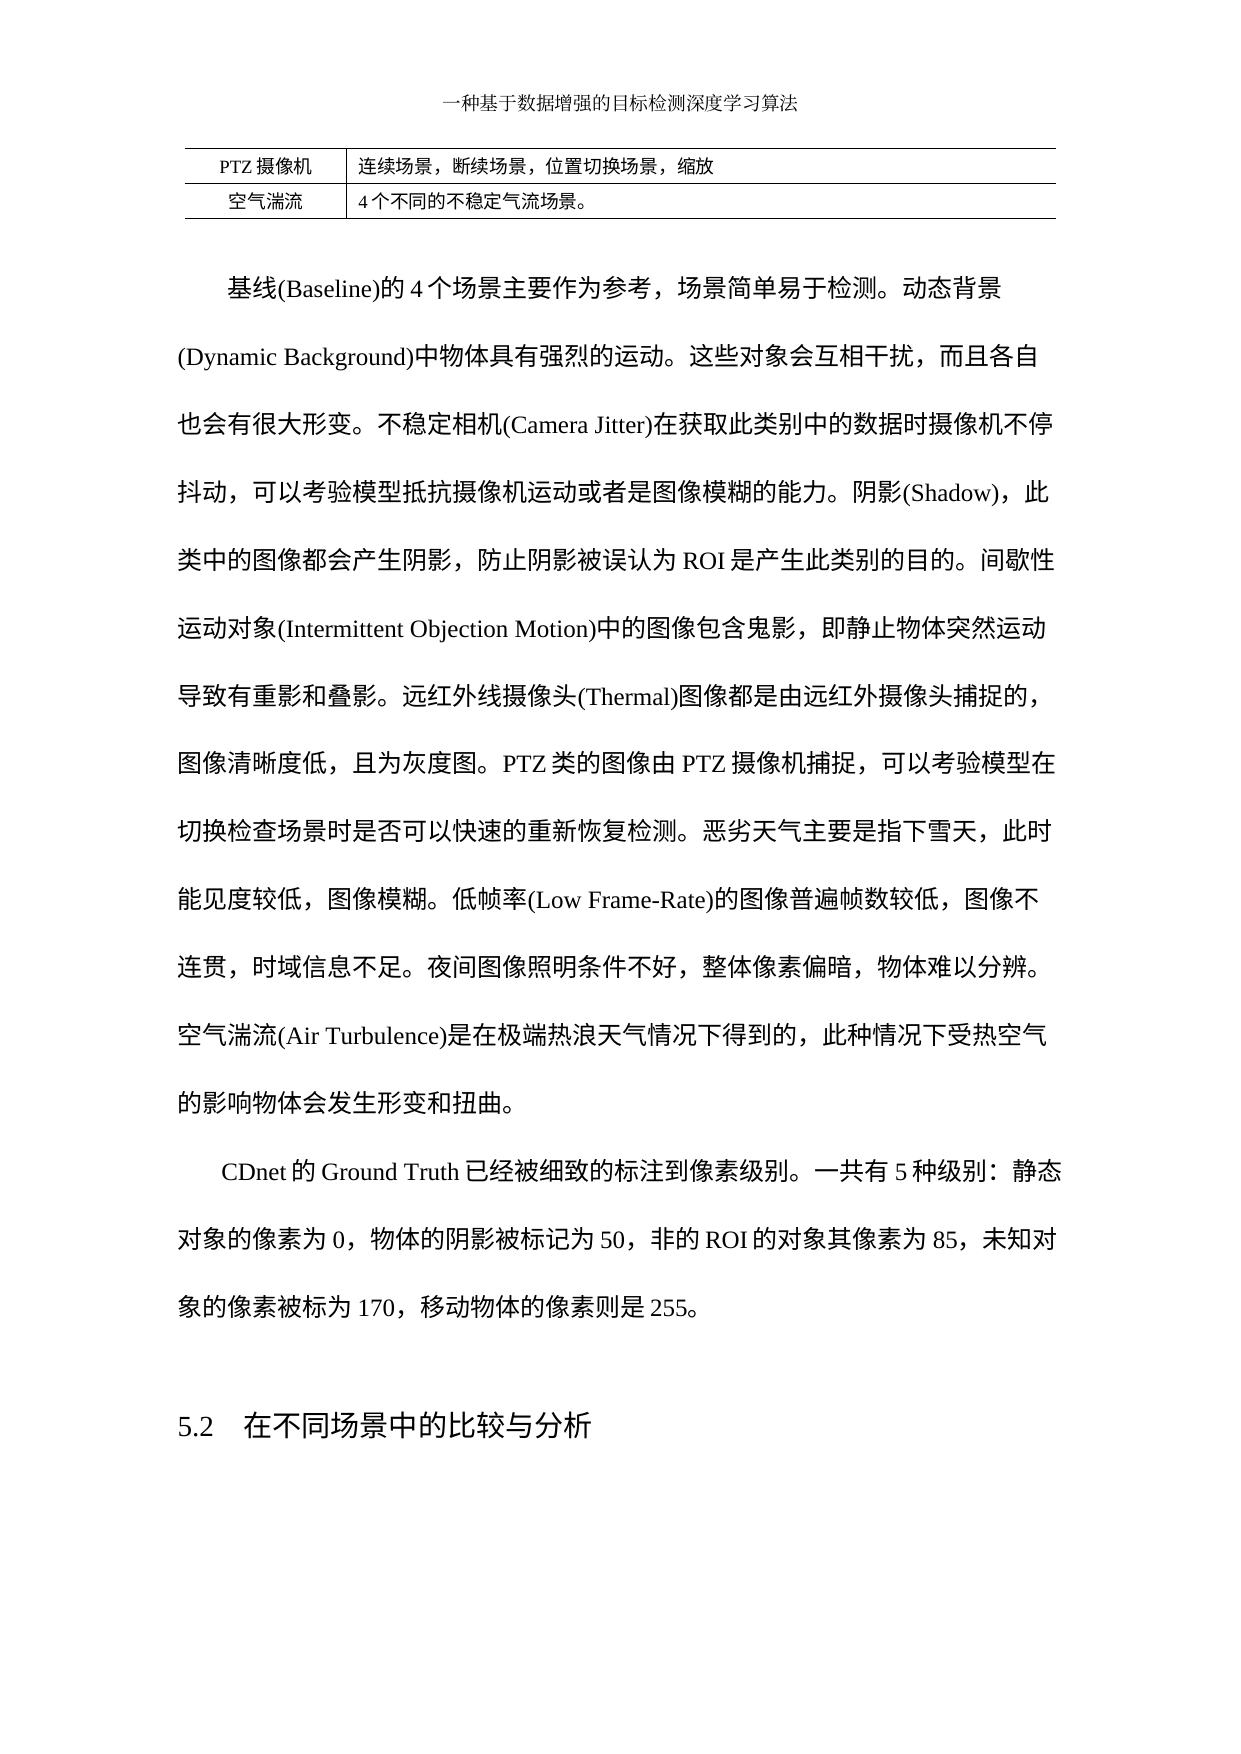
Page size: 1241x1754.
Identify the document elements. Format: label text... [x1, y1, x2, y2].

table_cell 连续场景，断续场景，位置切换场景，缩放 [347, 149, 1056, 183]
table_cell 4个不同的不稳定气流场景。 [347, 184, 1056, 218]
text CDnet的Ground Truth已经被细致的标注到像素级别。一共有5种级别：静态对象的像素为0，物体的阴影被标记为50，非的ROI的对象其像素为85，未知对象的像素被标为170，移动物体的像素则是255。 [177, 1136, 1063, 1339]
text 基线(Baseline)的4个场景主要作为参考，场景简单易于检测。动态背景(Dynamic Background)中物体具有强烈的运动。这些对象会互相干扰，而且各自也会有很大形变。不稳定相机(Camera Jitter)在获取此类别中的数据时摄像机不停抖动，可以考验模型抵抗摄像机运动或者是图像模糊的能力。阴影(Shadow)，此类中的图像都会产生阴影，防止阴影被误认为ROI是产生此类别的目的。间歇性运动对象(Intermittent Objection Motion)中的图像包含鬼影，即静止物体突然运动导致有重影和叠影。远红外线摄像头(Thermal)图像都是由远红外摄像头捕捉的，图像清晰度低，且为灰度图。PTZ类的图像由PTZ摄像机捕捉，可以考验模型在切换检查场景时是否可以快速的重新恢复检测。恶劣天气主要是指下雪天，此时能见度较低，图像模糊。低帧率(Low Frame-Rate)的图像普遍帧数较低，图像不连贯，时域信息不足。夜间图像照明条件不好，整体像素偏暗，物体难以分辨。空气湍流(Air Turbulence)是在极端热浪天气情况下得到的，此种情况下受热空气的影响物体会发生形变和扭曲。 [177, 253, 1063, 1136]
table_cell PTZ摄像机 [185, 149, 346, 183]
table_cell 空气湍流 [185, 184, 346, 218]
subtitle 5.2 在不同场景中的比较与分析 [177, 1390, 1063, 1458]
